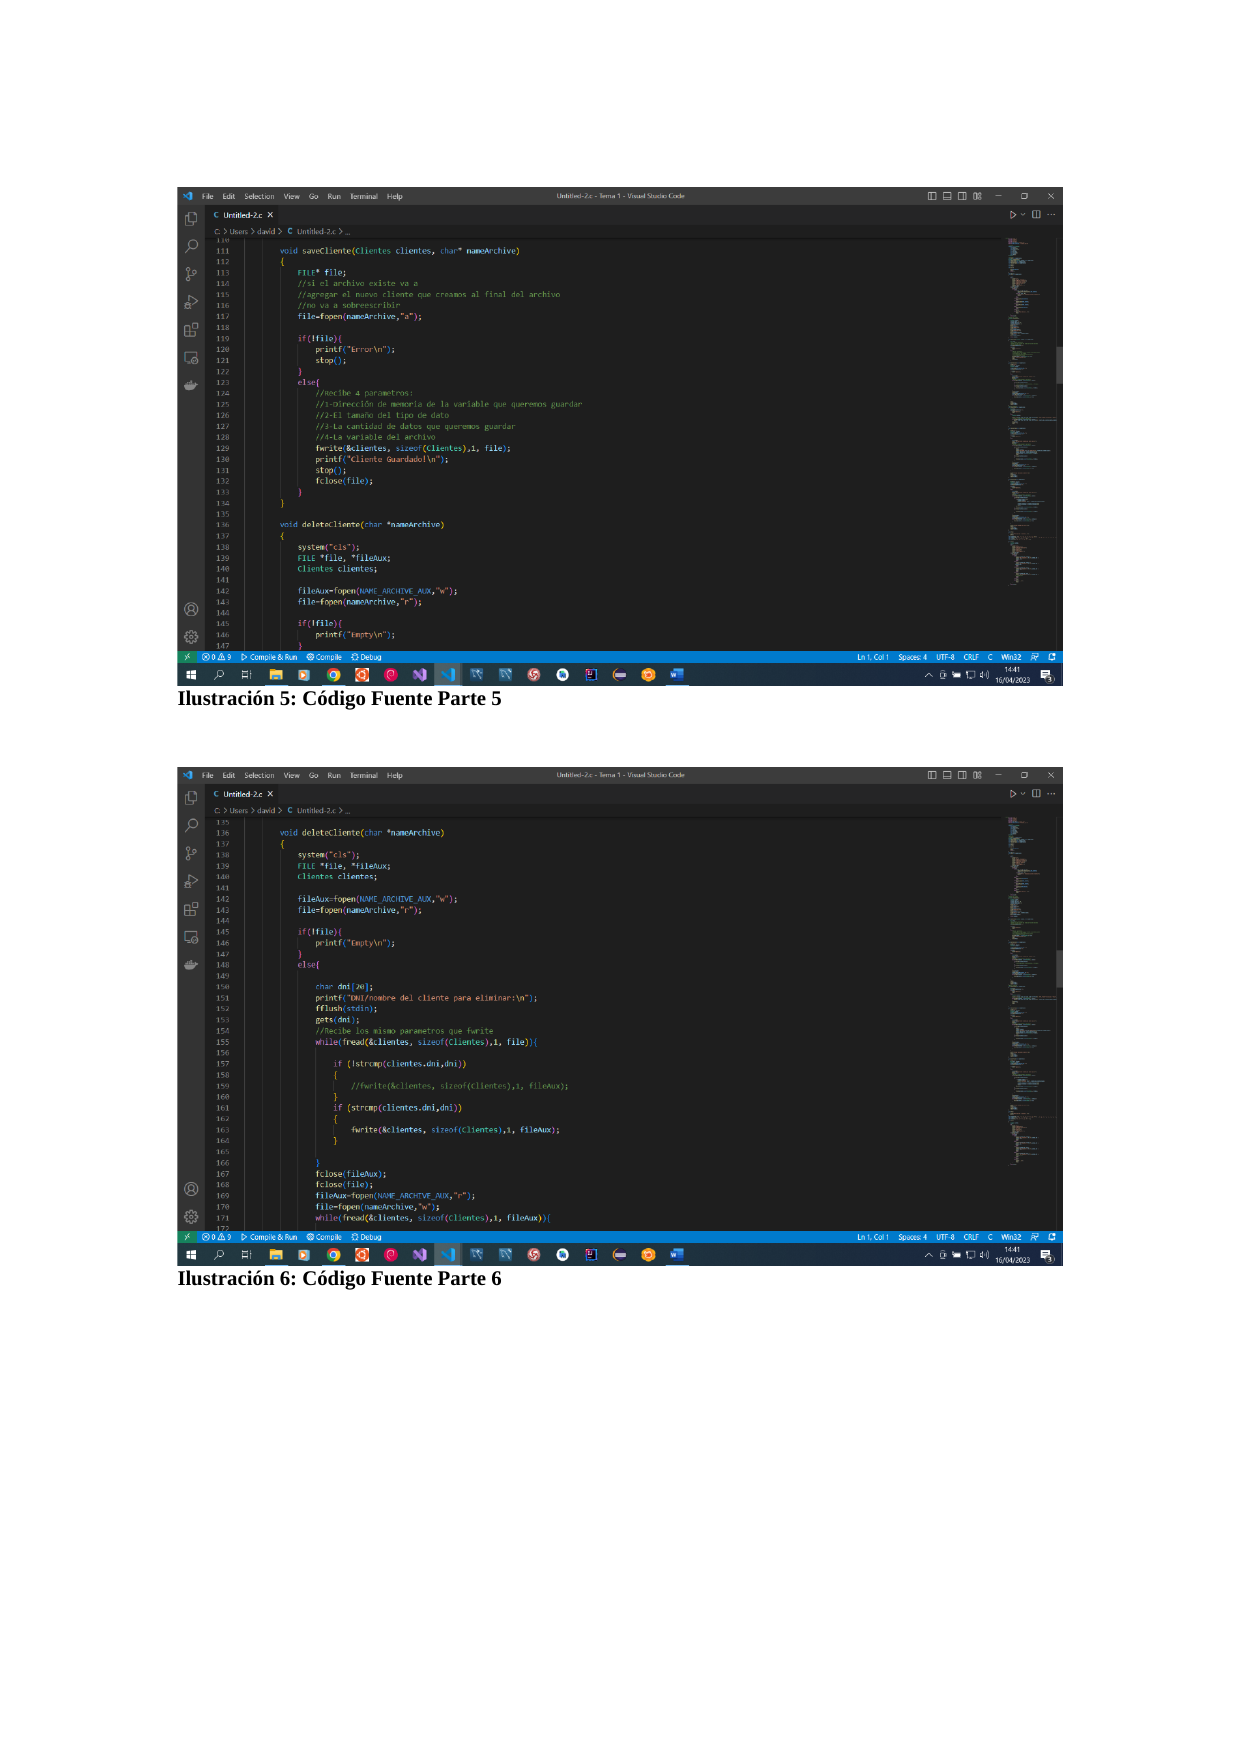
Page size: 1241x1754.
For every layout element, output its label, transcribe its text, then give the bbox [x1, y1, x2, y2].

picture [177, 187, 1063, 686]
picture [177, 767, 1063, 1266]
